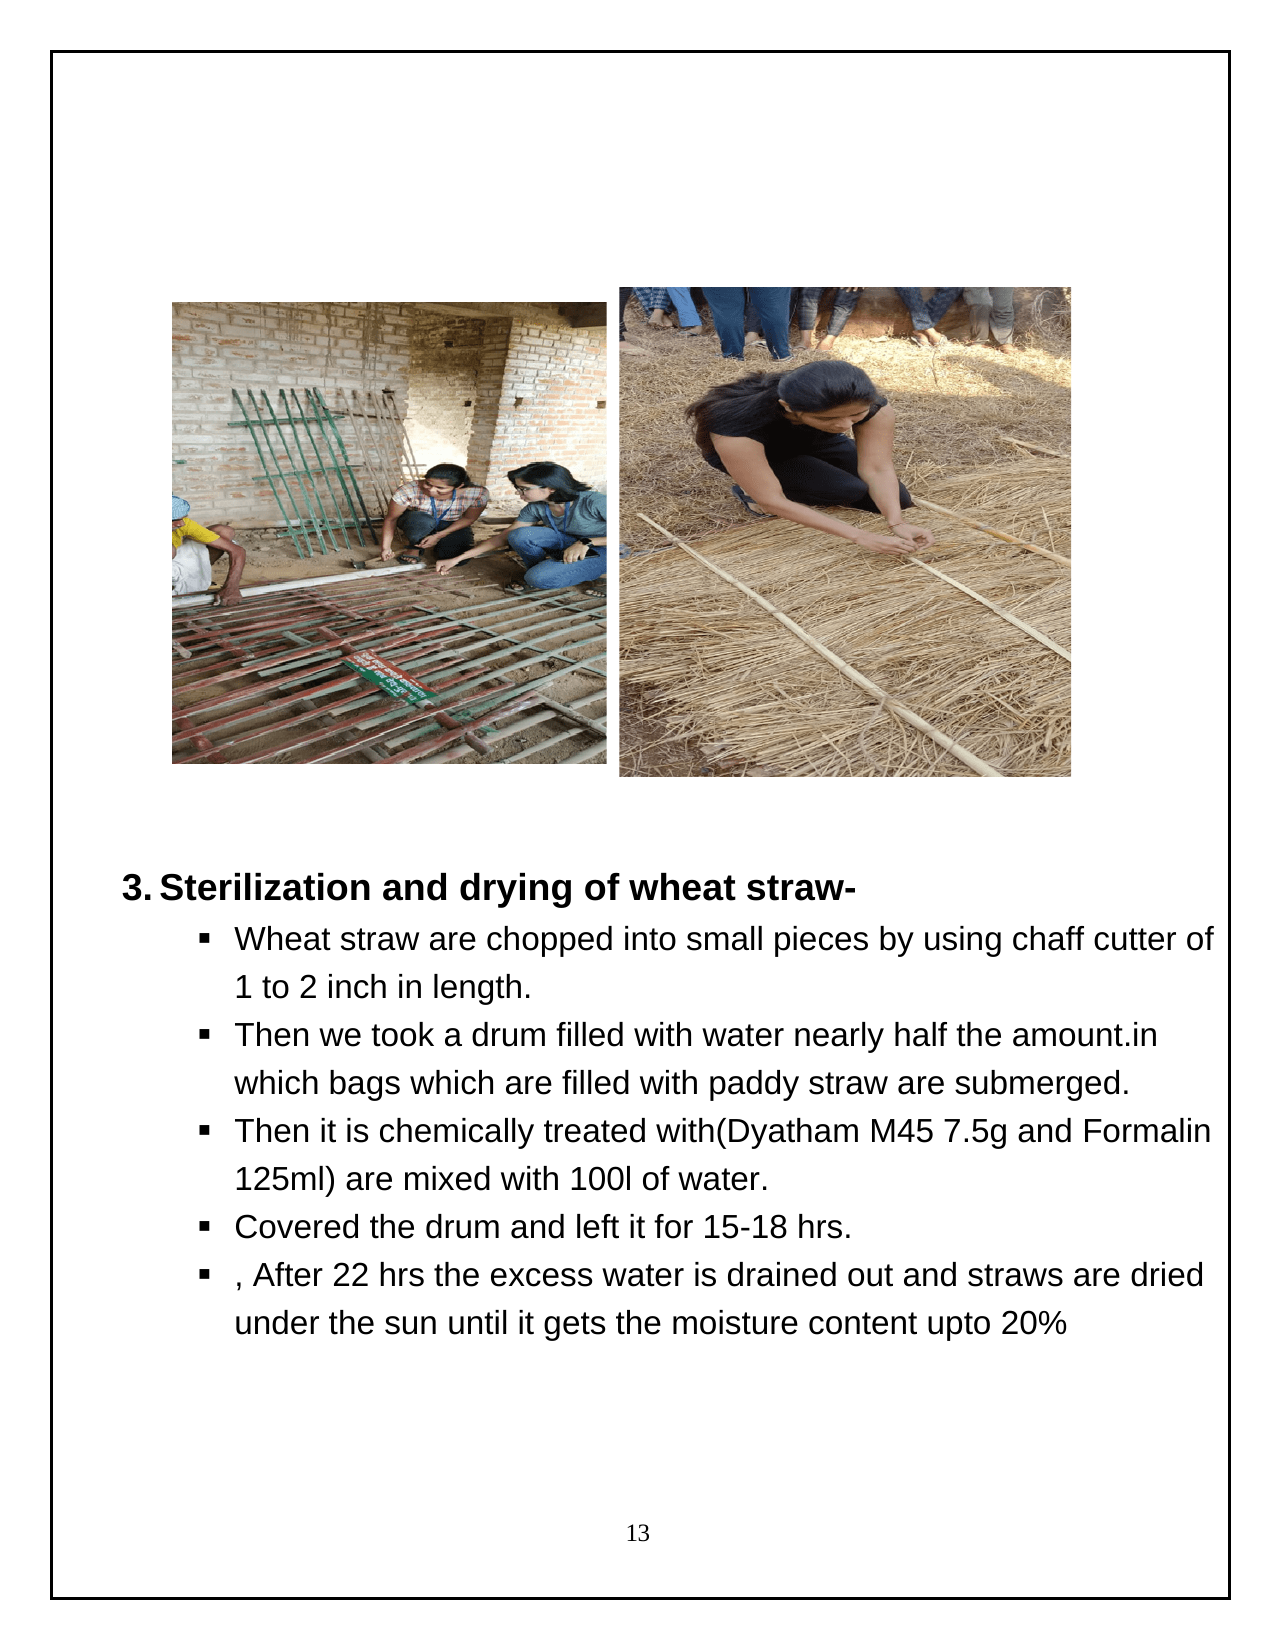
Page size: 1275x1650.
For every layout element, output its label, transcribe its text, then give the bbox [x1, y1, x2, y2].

list Covered the drum and left it for 15-18 hrs. [197, 1207, 1228, 1246]
list Sterilization and drying of wheat straw- [122, 865, 1228, 908]
picture [172, 302, 607, 764]
picture [619, 287, 1072, 777]
list Then we took a drum filled with water nearly half the amount.in which bags which are filled with paddy straw are submerged. [197, 1015, 1228, 1101]
list Wheat straw are chopped into small pieces by using chaff cutter of 1 to 2 inch in length. [197, 918, 1228, 1005]
list , After 22 hrs the excess water is drained out and straws are dried under the sun until it gets the moisture content upto 20% [197, 1255, 1228, 1342]
list Then it is chemically treated with(Dyatham M45 7.5g and Formalin 125ml) are mixed with 100l of water. [197, 1111, 1228, 1197]
